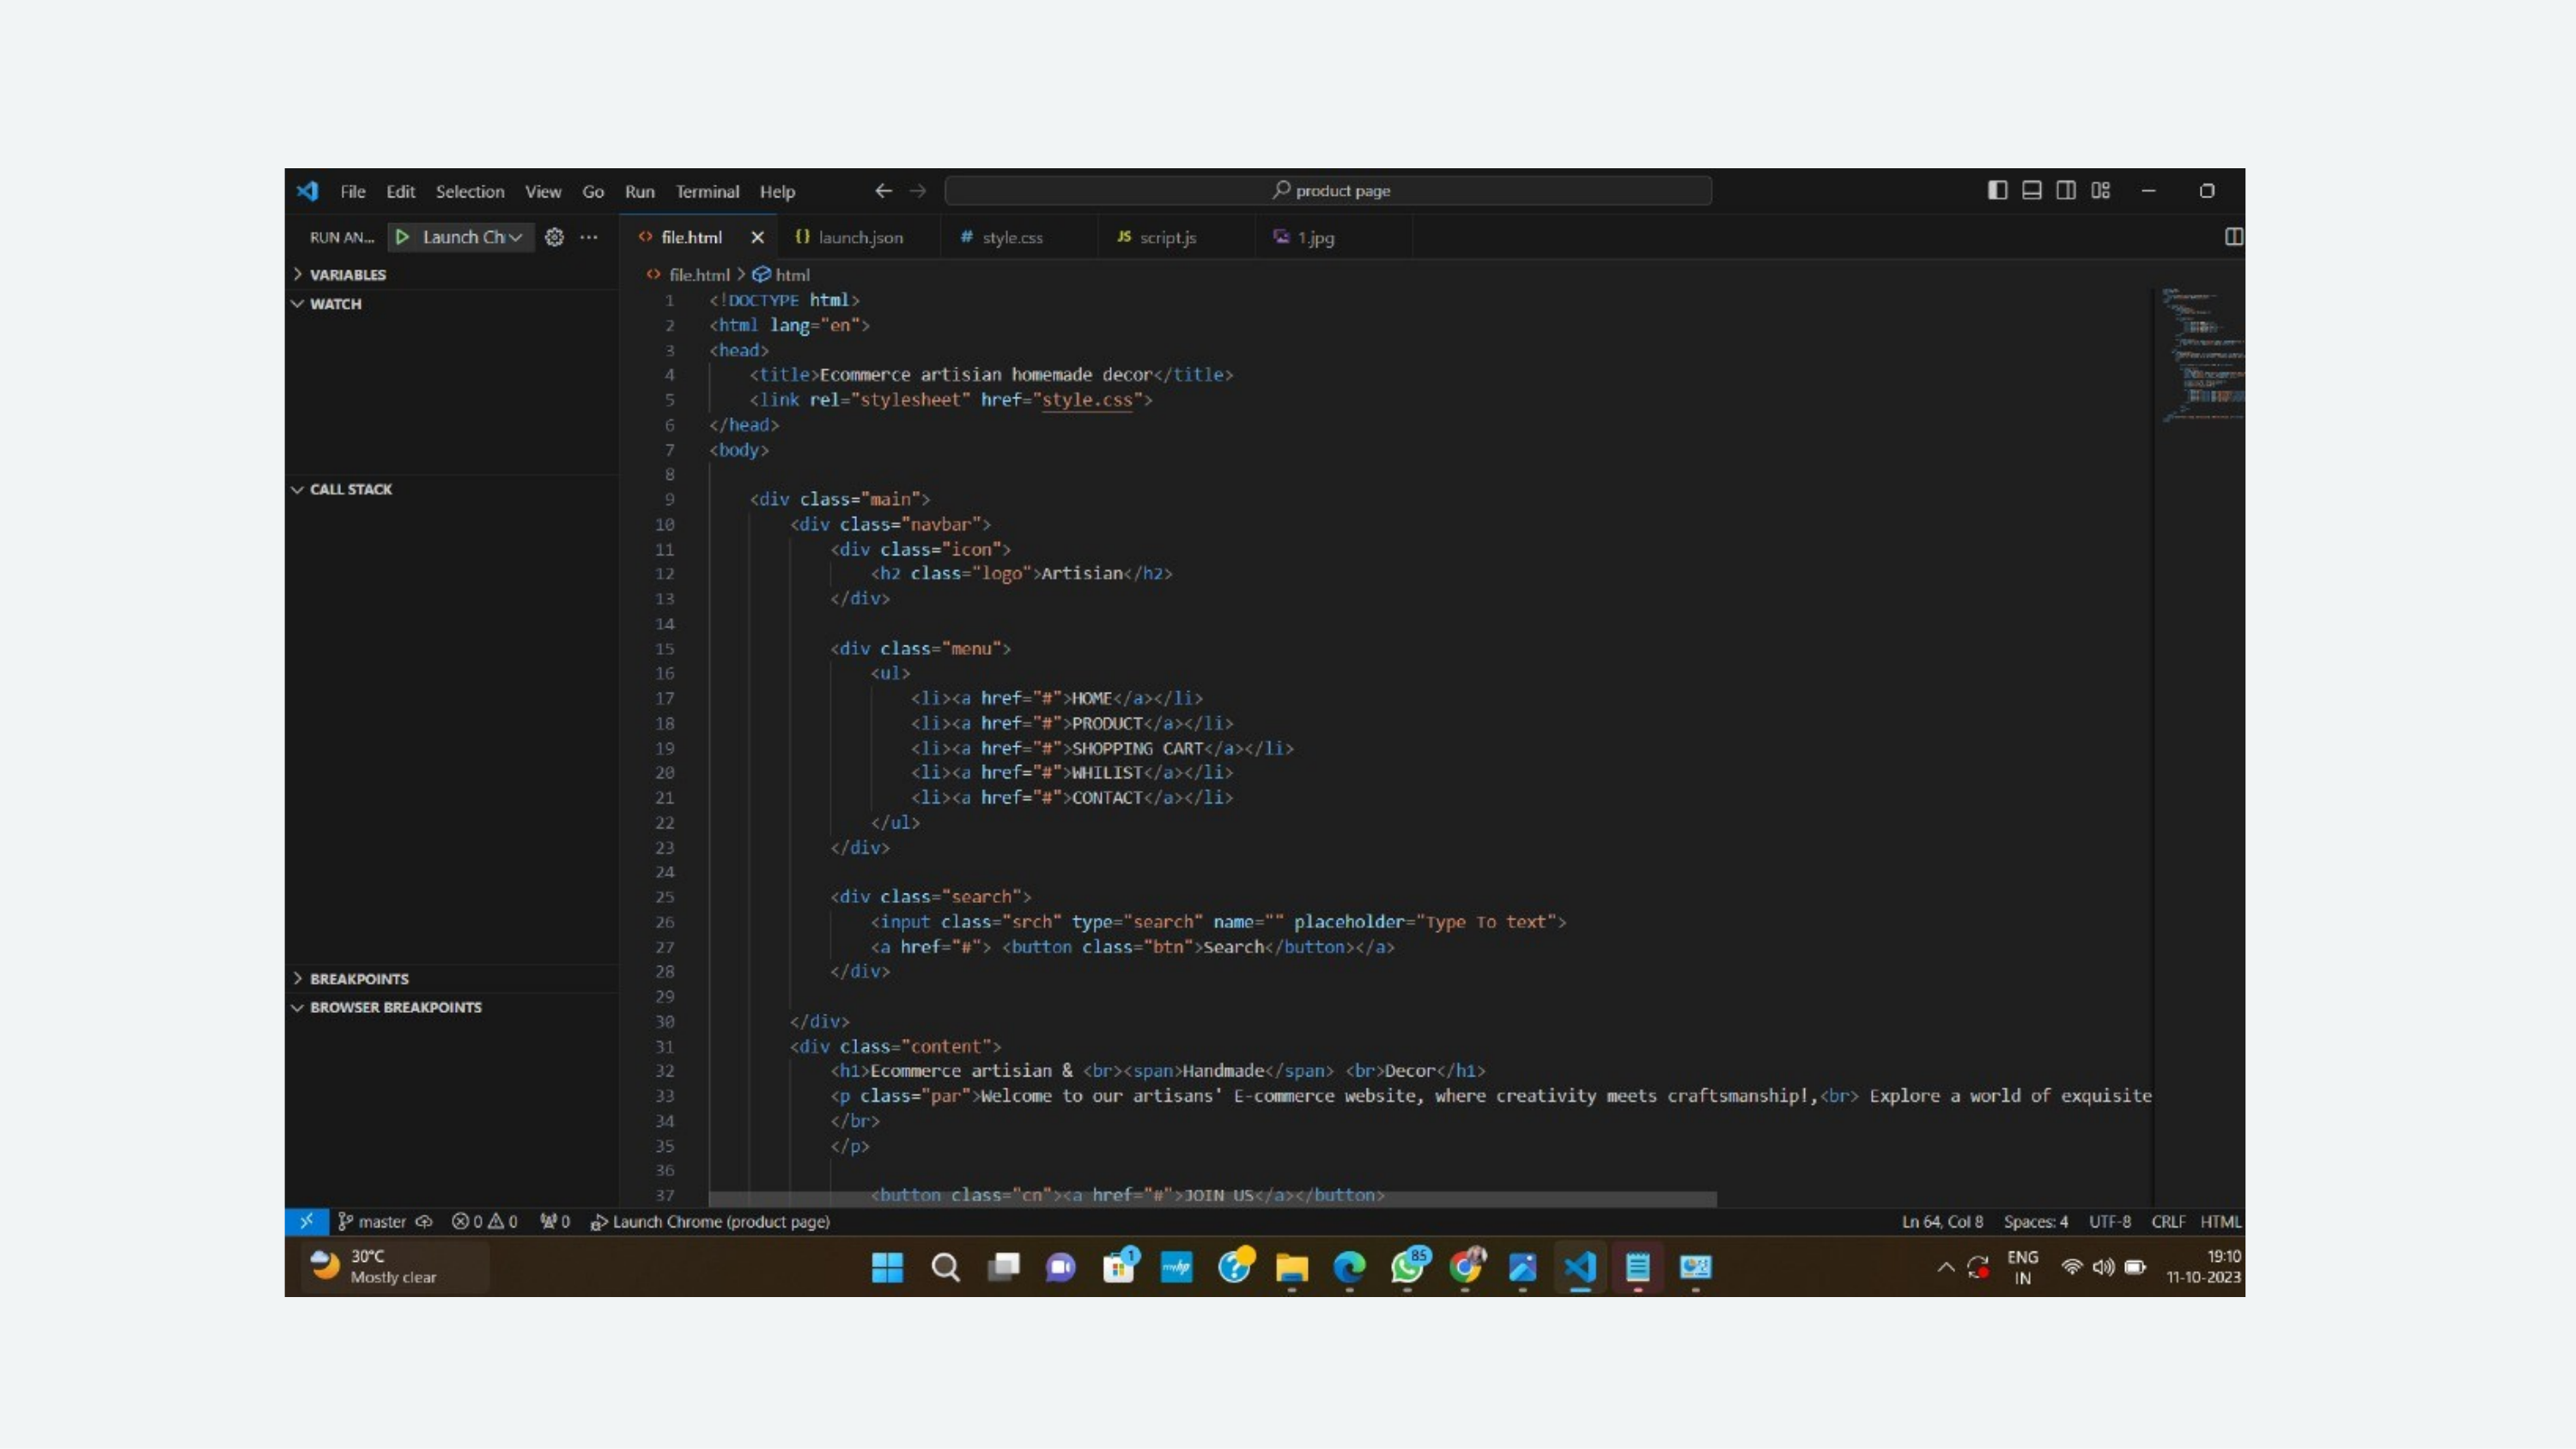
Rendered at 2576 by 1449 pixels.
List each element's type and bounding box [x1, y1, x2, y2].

picture [284, 168, 2246, 1297]
